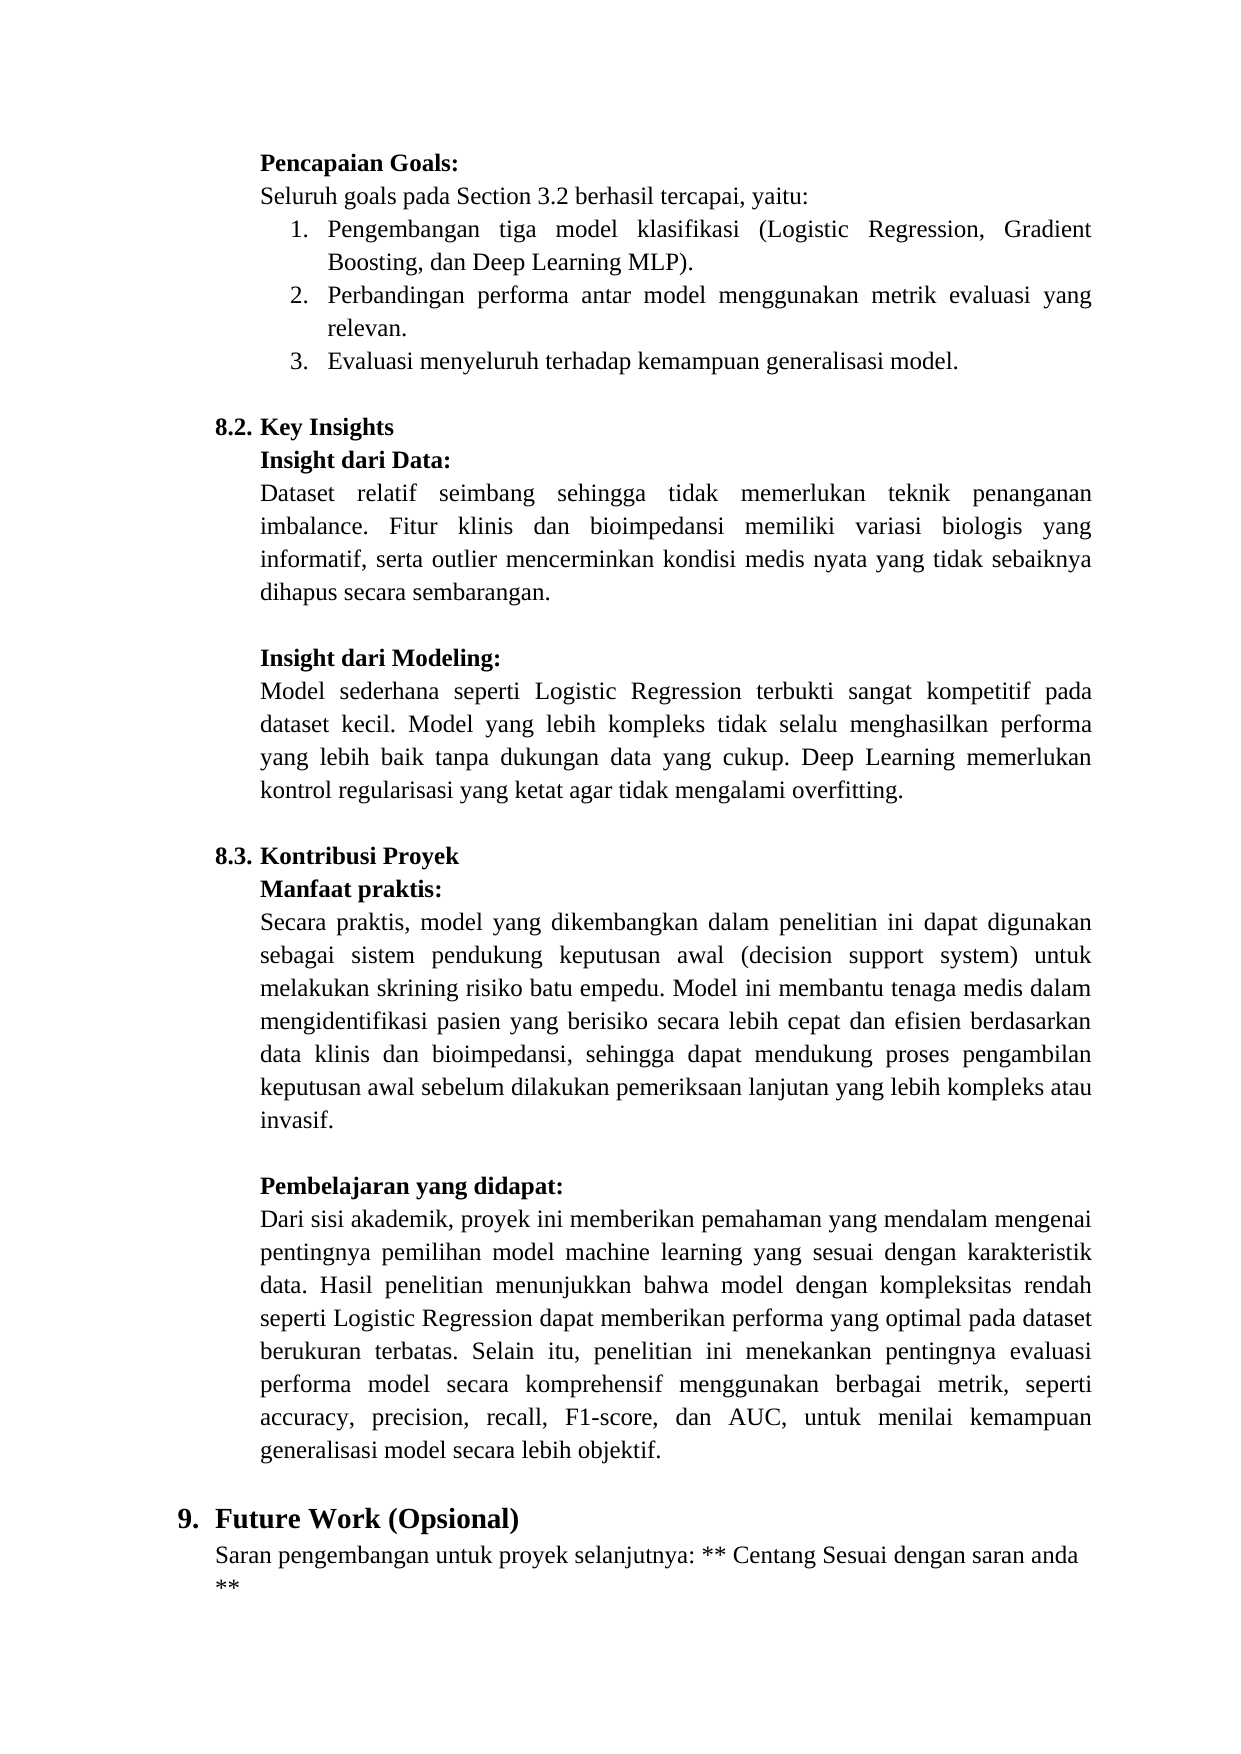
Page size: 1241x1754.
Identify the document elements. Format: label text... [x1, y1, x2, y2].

list Evaluasi menyeluruh terhadap kemampuan generalisasi model. [290, 346, 1092, 374]
list Saran pengembangan untuk proyek selanjutnya: ** Centang Sesuai dengan saran anda ** [215, 1540, 1092, 1602]
list Future Work (Opsional) [177, 1502, 1092, 1535]
list Key Insights [215, 412, 1092, 441]
list Insight dari Data: [260, 445, 1092, 474]
list Manfaat praktis: [260, 874, 1092, 903]
list Perbandingan performa antar model menggunakan metrik evaluasi yang relevan. [290, 280, 1092, 342]
list Insight dari Modeling: [260, 643, 1092, 672]
list Dataset relatif seimbang sehingga tidak memerlukan teknik penanganan imbalance. Fitur klinis dan bioimpedansi memiliki variasi biologis yang informatif, serta outlier mencerminkan kondisi medis nyata yang tidak sebaiknya dihapus secara sembarangan. [260, 478, 1092, 606]
list Model sederhana seperti Logistic Regression terbukti sangat kompetitif pada dataset kecil. Model yang lebih kompleks tidak selalu menghasilkan performa yang lebih baik tanpa dukungan data yang cukup. Deep Learning memerlukan kontrol regularisasi yang ketat agar tidak mengalami overfitting. [260, 676, 1092, 804]
list Pembelajaran yang didapat: [260, 1171, 1092, 1200]
list Secara praktis, model yang dikembangkan dalam penelitian ini dapat digunakan sebagai sistem pendukung keputusan awal (decision support system) untuk melakukan skrining risiko batu empedu. Model ini membantu tenaga medis dalam mengidentifikasi pasien yang berisiko secara lebih cepat dan efisien berdasarkan data klinis dan bioimpedansi, sehingga dapat mendukung proses pengambilan keputusan awal sebelum dilakukan pemeriksaan lanjutan yang lebih kompleks atau invasif. [260, 907, 1092, 1134]
list Pengembangan tiga model klasifikasi (Logistic Regression, Gradient Boosting, dan Deep Learning MLP). [290, 214, 1092, 276]
list Pencapaian Goals: [260, 148, 1092, 176]
list Seluruh goals pada Section 3.2 berhasil tercapai, yaitu: [260, 181, 1092, 209]
list Dari sisi akademik, proyek ini memberikan pemahaman yang mendalam mengenai pentingnya pemilihan model machine learning yang sesuai dengan karakteristik data. Hasil penelitian menunjukkan bahwa model dengan kompleksitas rendah seperti Logistic Regression dapat memberikan performa yang optimal pada dataset berukuran terbatas. Selain itu, penelitian ini menekankan pentingnya evaluasi performa model secara komprehensif menggunakan berbagai metrik, seperti accuracy, precision, recall, F1-score, dan AUC, untuk menilai kemampuan generalisasi model secara lebih objektif. [260, 1204, 1092, 1464]
list Kontribusi Proyek [215, 841, 1092, 870]
